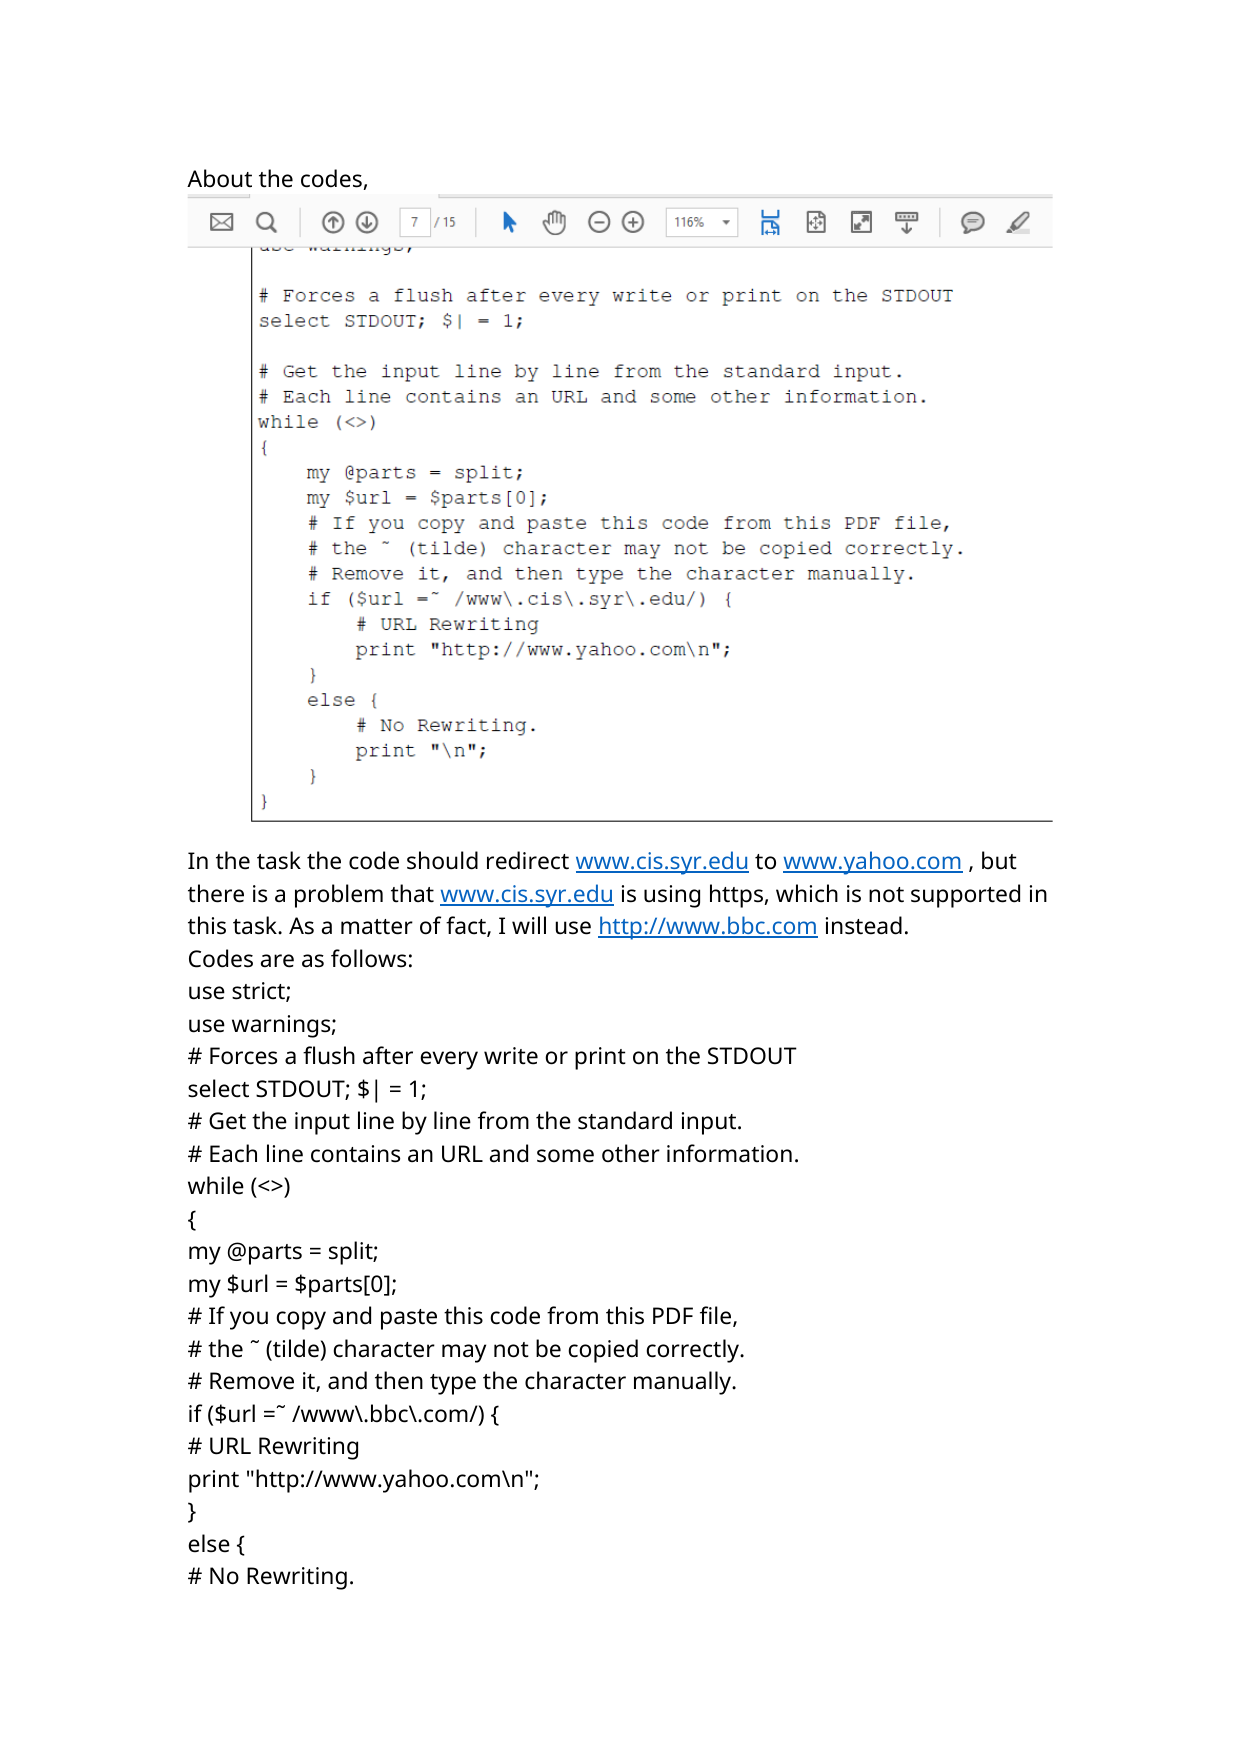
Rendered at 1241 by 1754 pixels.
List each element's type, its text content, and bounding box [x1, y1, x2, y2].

text my @parts = split; [187, 1234, 1053, 1267]
text use strict; [187, 974, 1053, 1007]
text # URL Rewriting [187, 1429, 1053, 1462]
text # Remove it, and then type the character manually. [187, 1364, 1053, 1397]
text else { [187, 1527, 1053, 1559]
text In the task the code should redirect www.cis.syr.edu to www.yahoo.com , but there is a problem that www.cis.syr.edu is using https, which is not supported in this task. As a matter of fact, I will use http://www.bbc.com instead. [187, 844, 1053, 942]
text if ($url =˜ /www\.bbc\.com/) { [187, 1397, 1053, 1429]
text { [187, 1202, 1053, 1234]
picture [187, 194, 1053, 827]
text } [187, 1494, 1053, 1527]
text # No Rewriting. [187, 1559, 1053, 1592]
text About the codes, [187, 162, 1053, 194]
text Codes are as follows: [187, 942, 1053, 974]
text # the ˜ (tilde) character may not be copied correctly. [187, 1332, 1053, 1364]
text print "http://www.yahoo.com\n"; [187, 1462, 1053, 1494]
text # If you copy and paste this code from this PDF file, [187, 1299, 1053, 1332]
text use warnings; [187, 1007, 1053, 1039]
text # Each line contains an URL and some other information. [187, 1137, 1053, 1169]
text # Forces a flush after every write or print on the STDOUT [187, 1039, 1053, 1072]
text my $url = $parts[0]; [187, 1267, 1053, 1299]
text select STDOUT; $| = 1; [187, 1072, 1053, 1104]
text # Get the input line by line from the standard input. [187, 1104, 1053, 1137]
text while (<>) [187, 1169, 1053, 1202]
